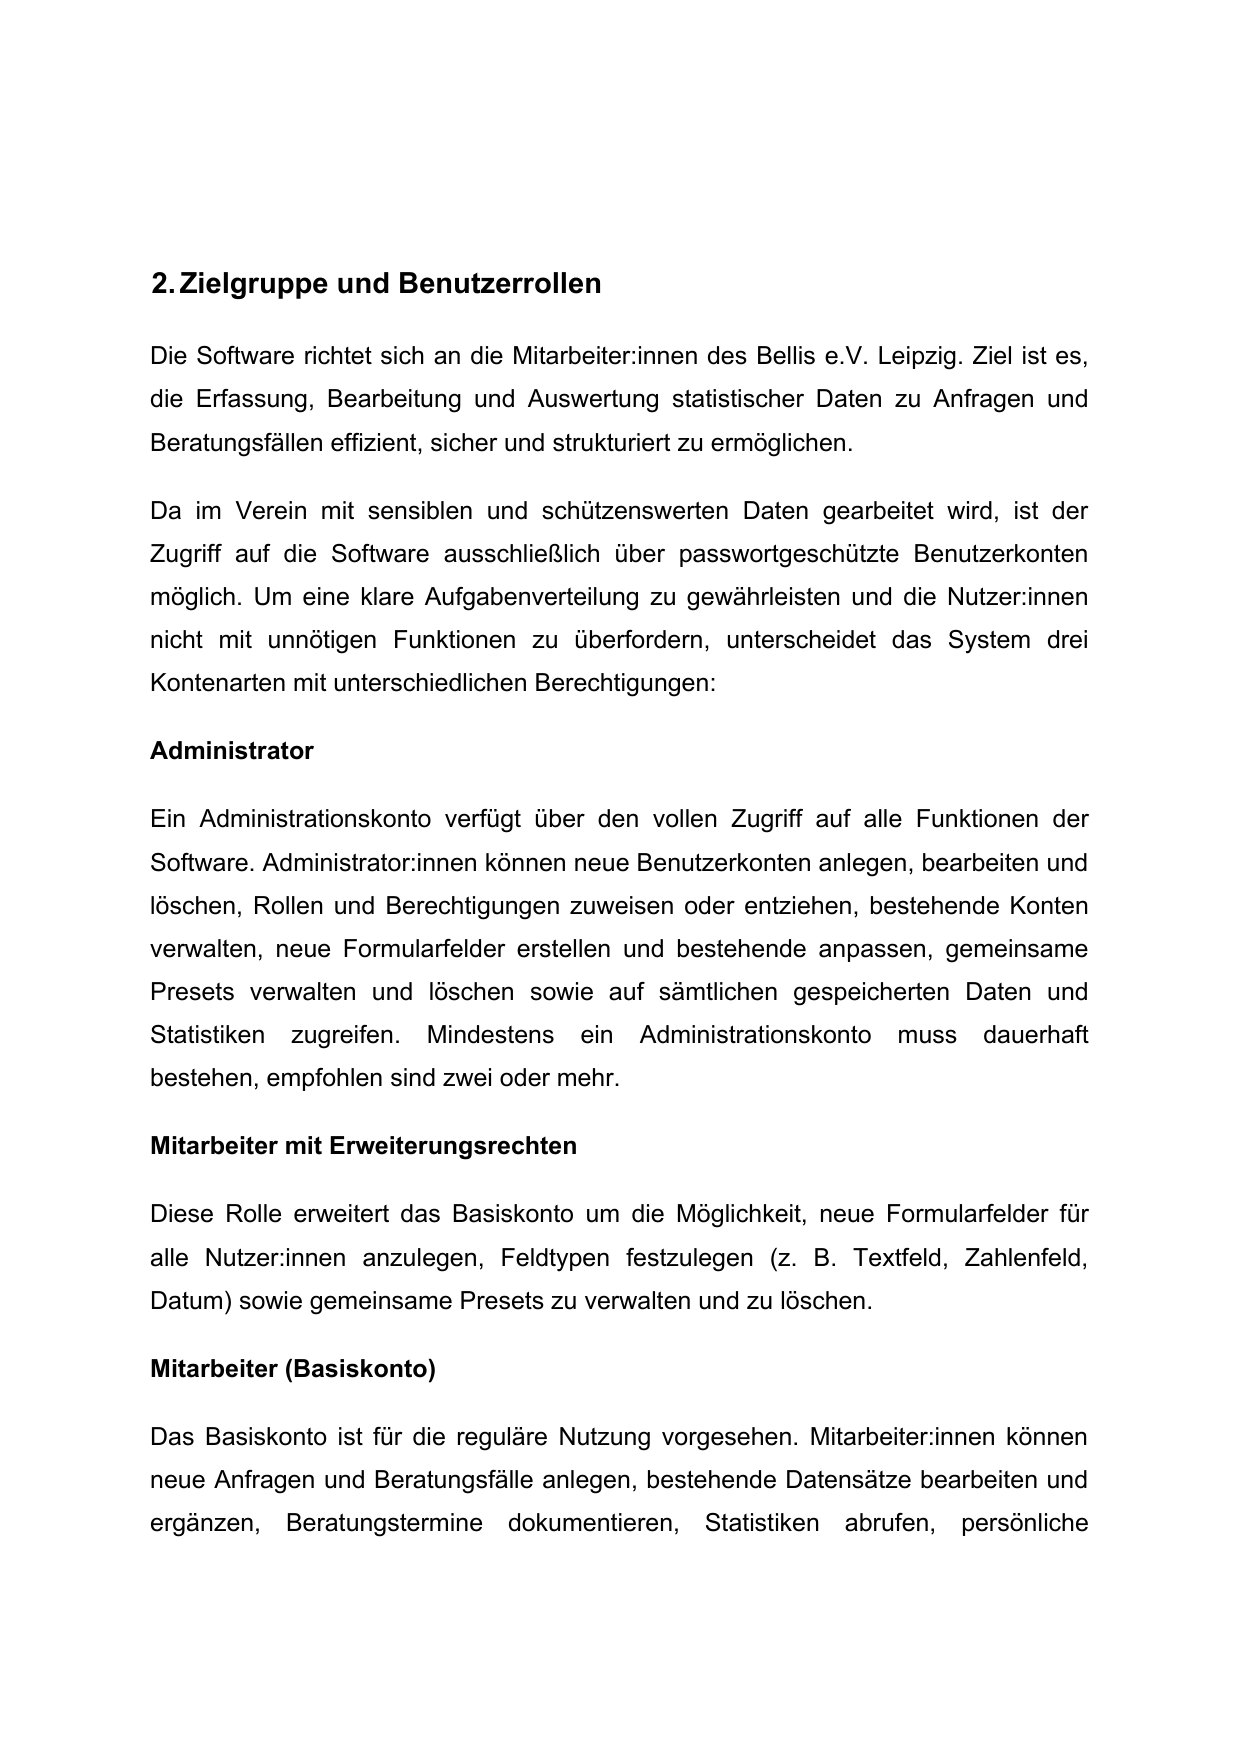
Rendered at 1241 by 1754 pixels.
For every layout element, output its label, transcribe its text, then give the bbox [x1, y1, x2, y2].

text Mitarbeiter mit Erweiterungsrechten [150, 1131, 1090, 1160]
text Die Software richtet sich an die Mitarbeiter:innen des Bellis e.V. Leipzig. Ziel ist es, die Erfassung, Bearbeitung und Auswertung statistischer Daten zu Anfragen und Beratungsfällen effizient, sicher und strukturiert zu ermöglichen. [150, 341, 1090, 456]
text Administrator [150, 736, 1090, 765]
text Diese Rolle erweitert das Basiskonto um die Möglichkeit, neue Formularfelder für alle Nutzer:innen anzulegen, Feldtypen festzulegen (z. B. Textfeld, Zahlenfeld, Datum) sowie gemeinsame Presets zu verwalten und zu löschen. [150, 1199, 1090, 1314]
text Mitarbeiter (Basiskonto) [150, 1354, 1090, 1383]
list Zielgruppe und Benutzerrollen [151, 266, 1090, 299]
text Ein Administrationskonto verfügt über den vollen Zugriff auf alle Funktionen der Software. Administrator:innen können neue Benutzerkonten anlegen, bearbeiten und löschen, Rollen und Berechtigungen zuweisen oder entziehen, bestehende Konten verwalten, neue Formularfelder erstellen und bestehende anpassen, gemeinsame Presets verwalten und löschen sowie auf sämtlichen gespeicherten Daten und Statistiken zugreifen. Mindestens ein Administrationskonto muss dauerhaft bestehen, empfohlen sind zwei oder mehr. [150, 804, 1090, 1092]
text Da im Verein mit sensiblen und schützenswerten Daten gearbeitet wird, ist der Zugriff auf die Software ausschließlich über passwortgeschützte Benutzerkonten möglich. Um eine klare Aufgabenverteilung zu gewährleisten und die Nutzer:innen nicht mit unnötigen Funktionen zu überfordern, unterscheidet das System drei Kontenarten mit unterschiedlichen Berechtigungen: [150, 496, 1090, 697]
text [150, 1422, 1090, 1537]
